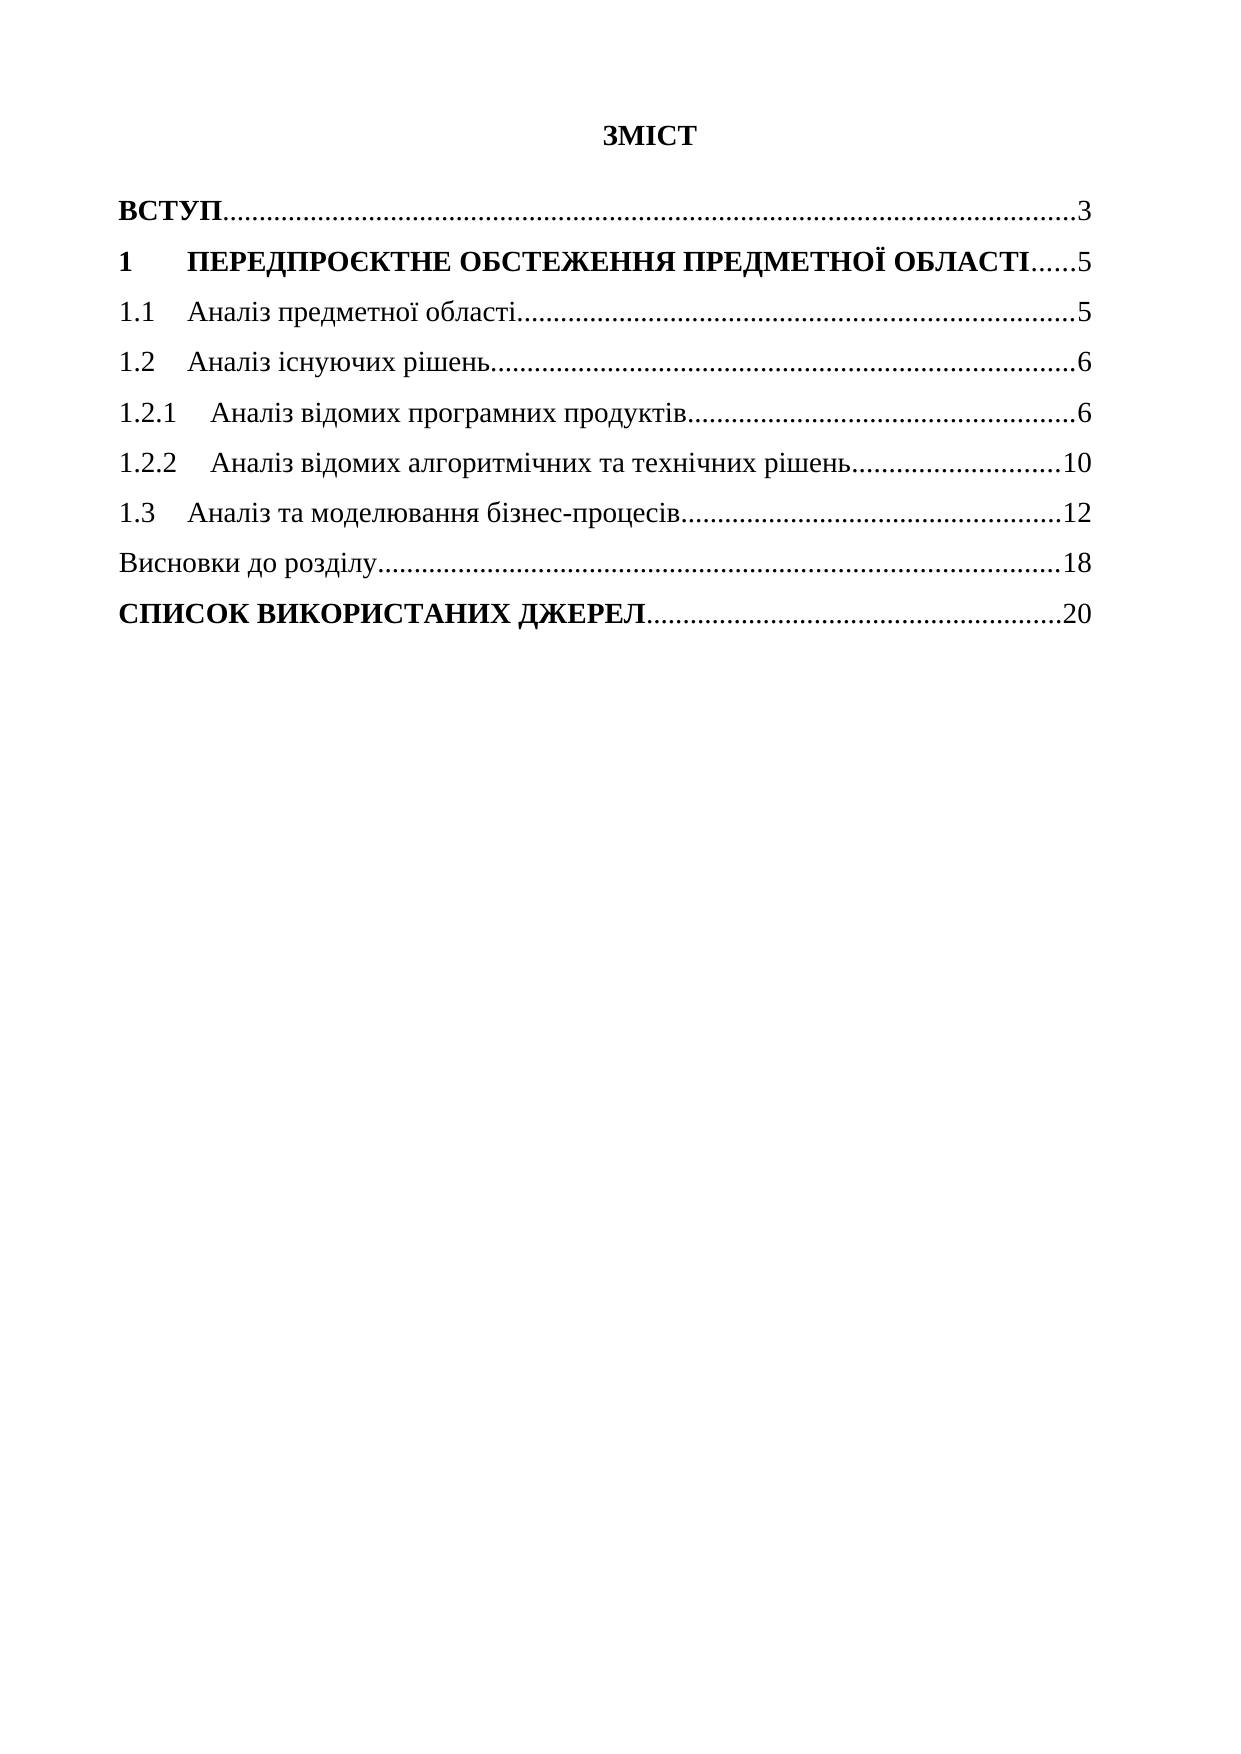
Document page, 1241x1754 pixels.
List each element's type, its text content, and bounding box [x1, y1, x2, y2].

text Зміст [118, 118, 1181, 152]
